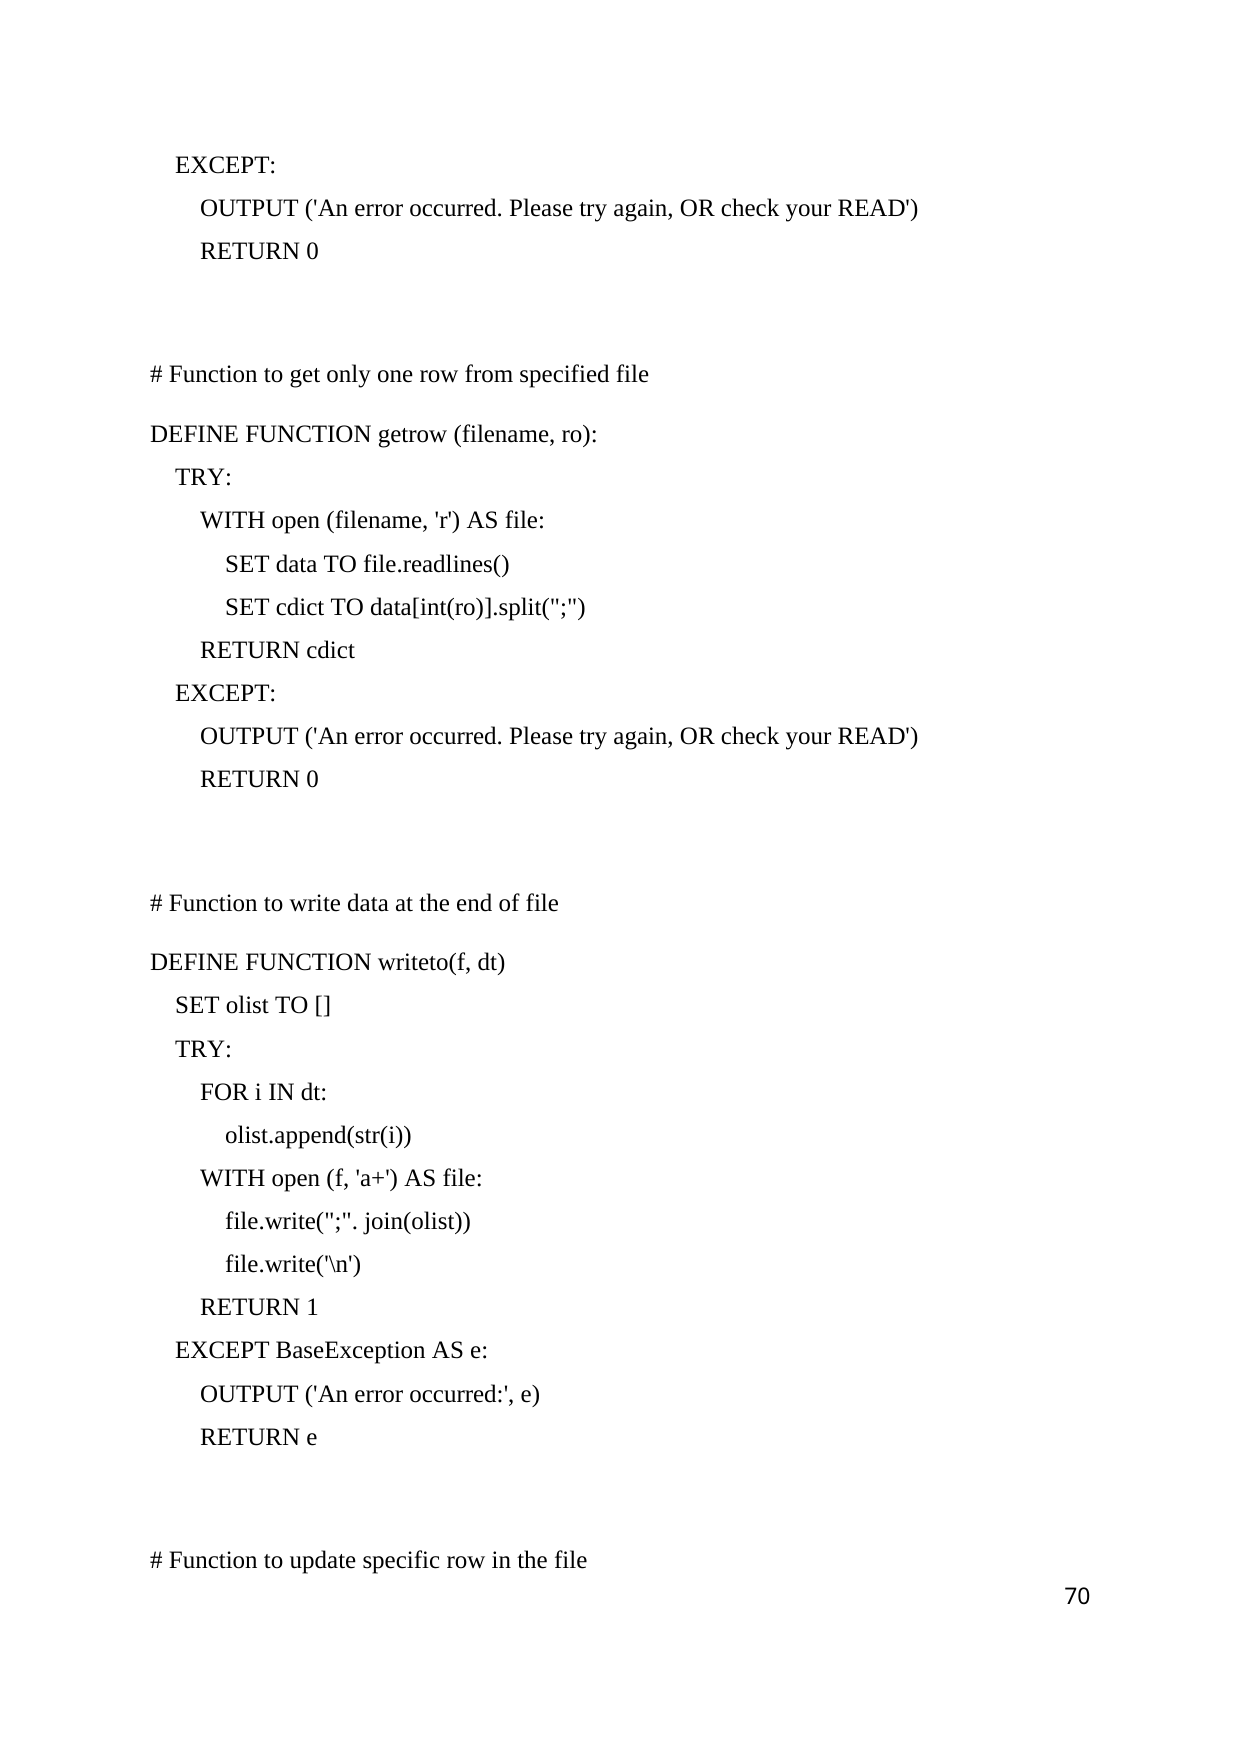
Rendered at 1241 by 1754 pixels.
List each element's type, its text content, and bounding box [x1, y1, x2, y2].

text DEFINE FUNCTION writeto(f, dt) SET olist TO [] TRY: FOR i IN dt: olist.append(str(i)) WITH open (f, 'a+') AS file: file.write(";". join(olist)) file.write('\n') RETURN 1 EXCEPT BaseException AS e: OUTPUT ('An error occurred:', e) RETURN e [150, 947, 1090, 1451]
text # Function to update specific row in the file [150, 1545, 1090, 1574]
text # Function to write data at the end of file [150, 888, 1090, 916]
text DEFINE FUNCTION getrow (filename, ro): TRY: WITH open (filename, 'r') AS file: SET data TO file.readlines() SET cdict TO data[int(ro)].split(";") RETURN cdict EXCEPT: OUTPUT ('An error occurred. Please try again, OR check your READ') RETURN 0 [150, 419, 1090, 793]
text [150, 150, 1090, 265]
text # Function to get only one row from specified file [150, 359, 1090, 388]
